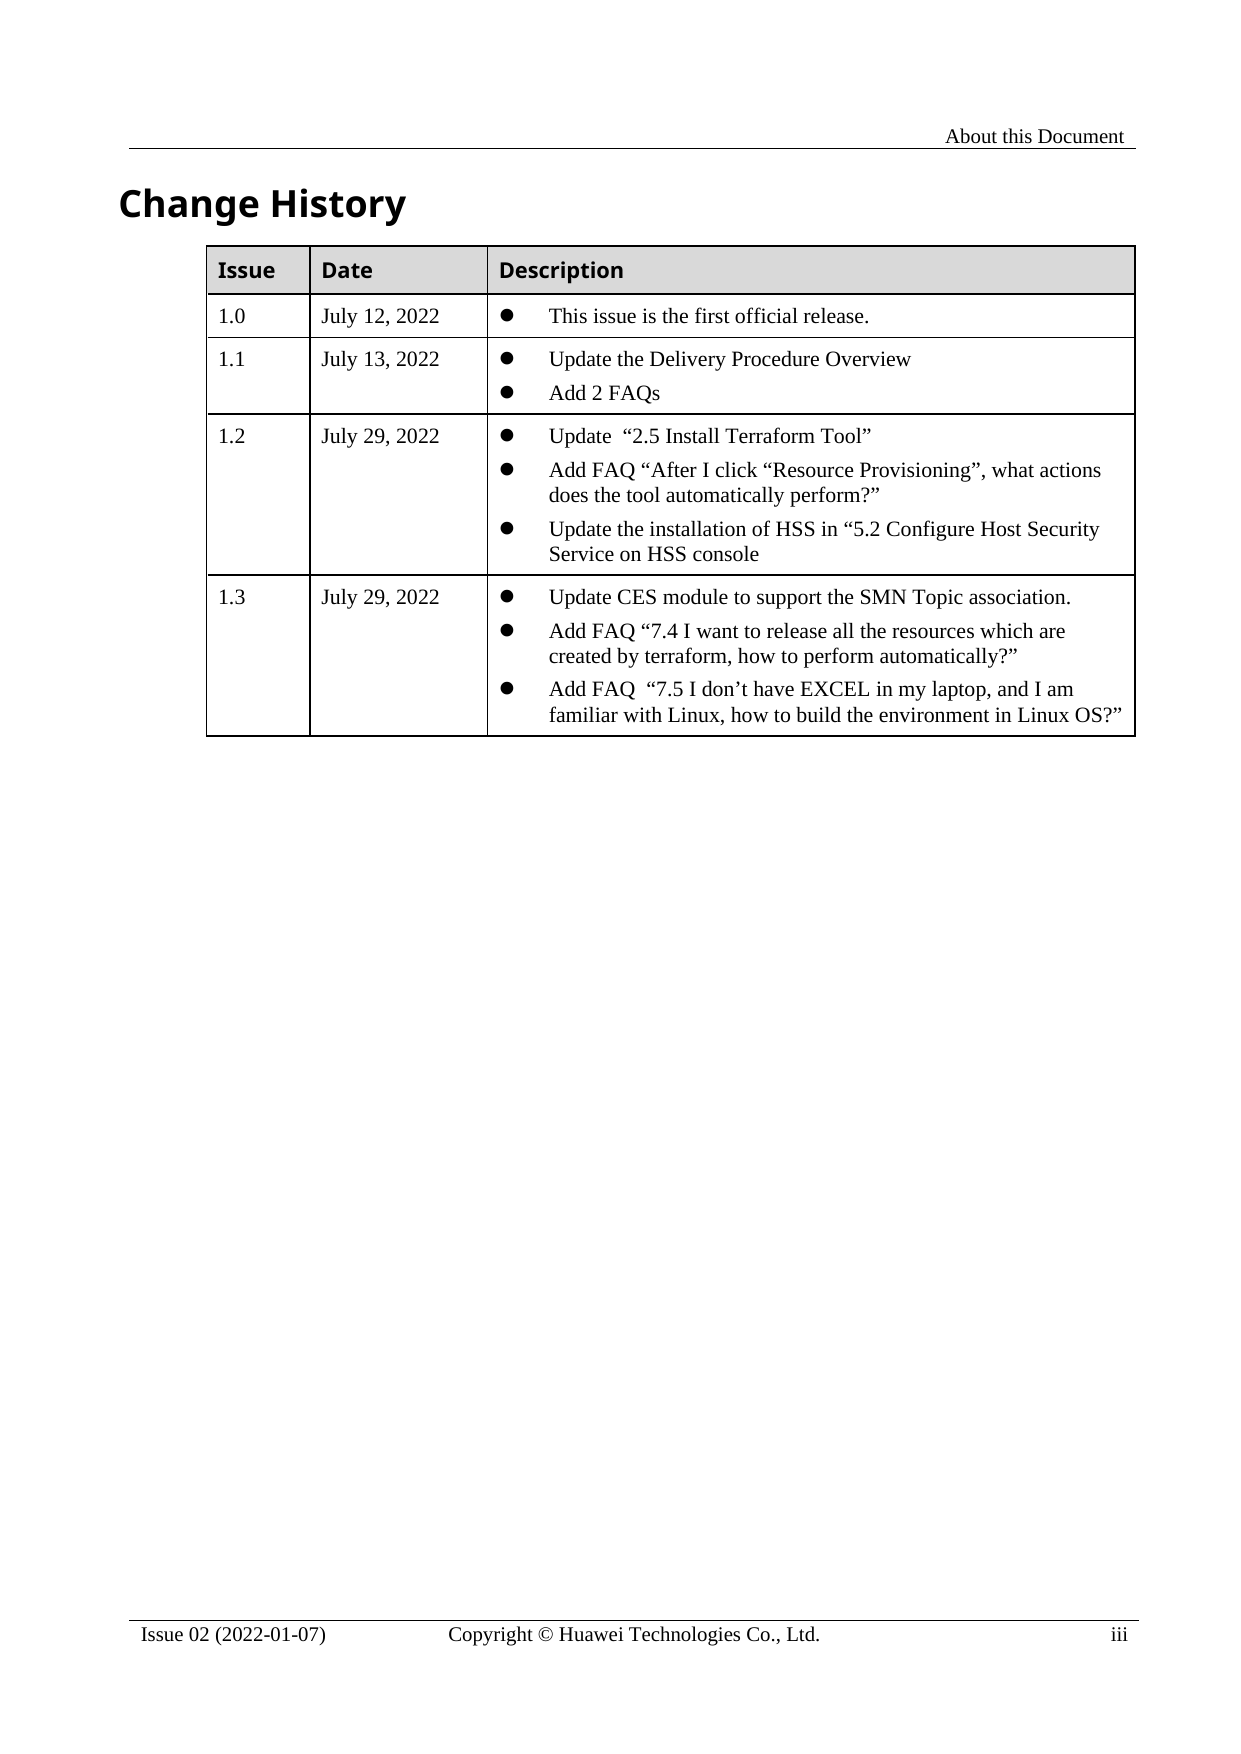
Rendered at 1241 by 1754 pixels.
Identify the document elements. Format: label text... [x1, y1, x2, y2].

table_cell July 29, 2022 [311, 576, 487, 735]
table_cell 1.2 [207, 414, 309, 574]
table_cell July 13, 2022 [311, 338, 487, 413]
table_cell Update the Delivery Procedure Overview Add 2 FAQs [488, 338, 1134, 413]
table_cell 1.3 [207, 575, 309, 735]
table_header Issue [207, 247, 309, 293]
table_cell July 29, 2022 [311, 415, 487, 574]
table_cell 1.1 [207, 338, 309, 413]
table_cell This issue is the first official release. [488, 295, 1134, 336]
table_header Description [488, 247, 1134, 293]
table_cell Update CES module to support the SMN Topic association. Add FAQ “7.4 I want to release all the resources which are created by terraform, how to perform automatically?” Add FAQ “7.5 I don’t have EXCEL in my laptop, and I am familiar with Linux, how to build the environment in Linux OS?” [488, 576, 1134, 735]
subtitle Change History [118, 177, 1122, 228]
table_cell July 12, 2022 [311, 295, 487, 336]
table_cell 1.0 [207, 294, 309, 336]
table_cell Update “2.5 Install Terraform Tool” Add FAQ “After I click “Resource Provisioning”, what actions does the tool automatically perform?” Update the installation of HSS in “5.2 Configure Host Security Service on HSS console [488, 415, 1134, 574]
table_header Date [311, 247, 487, 293]
